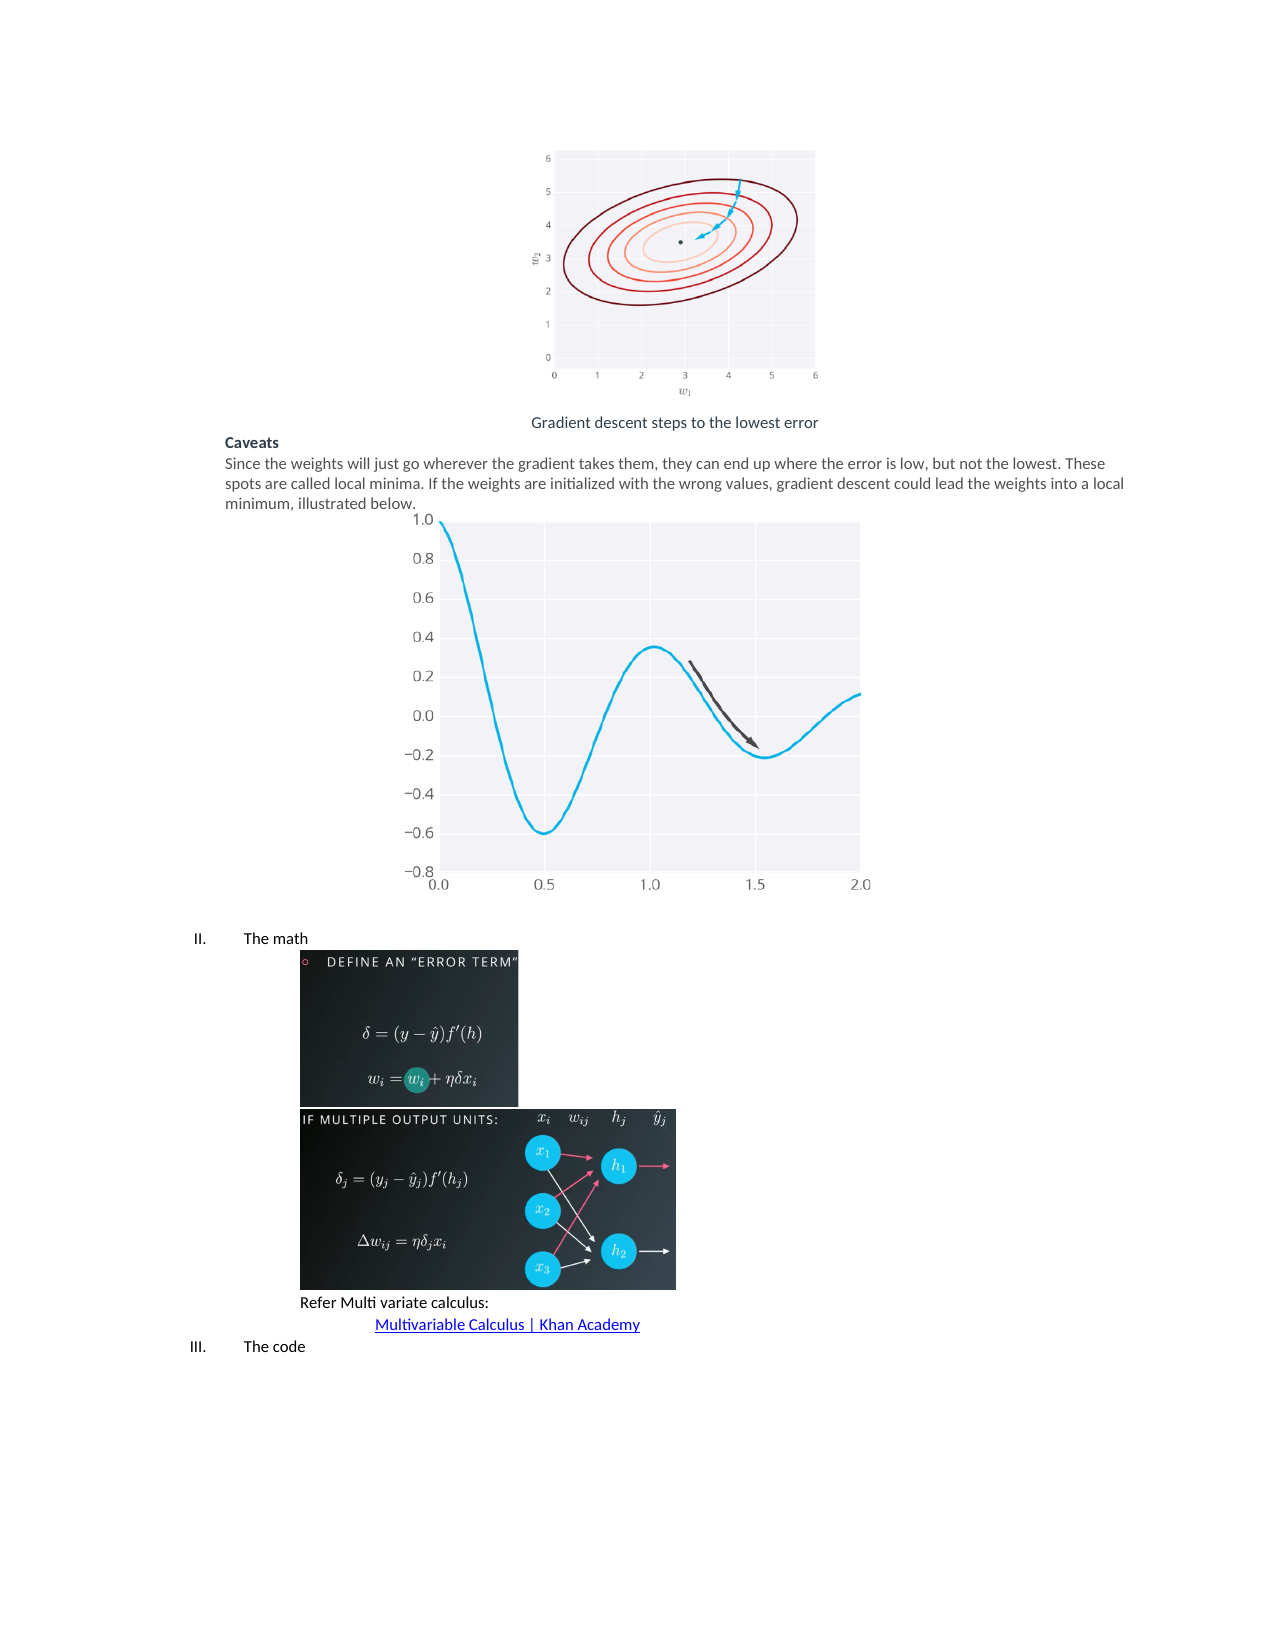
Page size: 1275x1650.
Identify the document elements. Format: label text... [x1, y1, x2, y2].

text Caveats [225, 433, 1125, 453]
text Since the weights will just go wherever the gradient takes them, they can end up where the error is low, but not the lowest. These spots are called local minima. If the weights are initialized with the wrong values, gradient descent could lead the weights into a local minimum, illustrated below. [225, 453, 1125, 514]
picture [300, 1109, 676, 1290]
list Multivariable Calculus | Khan Academy [300, 1314, 1125, 1334]
list The math [206, 928, 1125, 948]
picture [532, 150, 818, 396]
list The code [206, 1336, 1125, 1356]
text Gradient descent steps to the lowest error [225, 412, 1125, 433]
picture [404, 513, 871, 890]
picture [300, 950, 519, 1107]
list Refer Multi variate calculus: [300, 1292, 1125, 1312]
